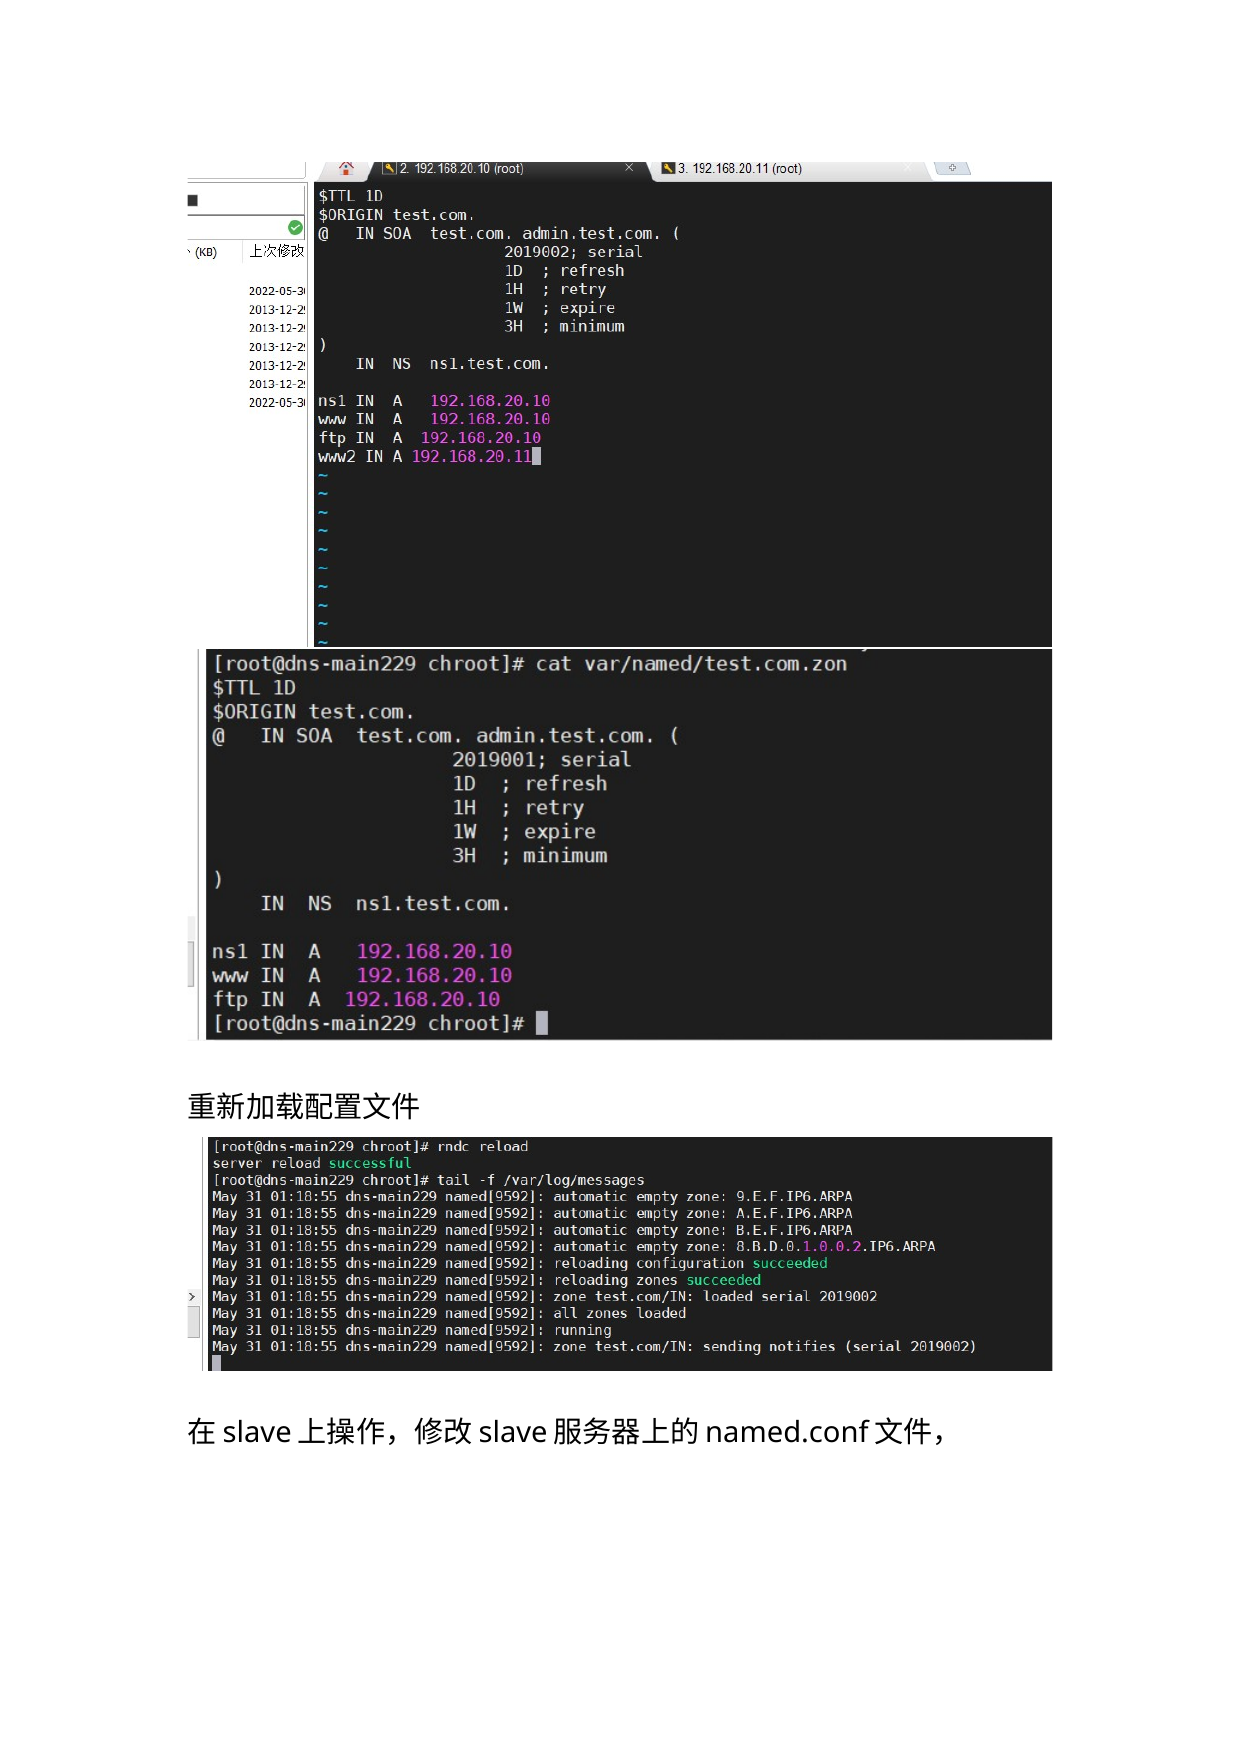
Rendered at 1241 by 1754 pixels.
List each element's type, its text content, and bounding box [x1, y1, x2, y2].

text 在slave上操作，修改slave服务器上的named.conf文件， [187, 1397, 1053, 1462]
picture [187, 162, 1052, 647]
text 重新加载配置文件 [187, 1072, 1053, 1137]
picture [187, 649, 1053, 1041]
picture [187, 1137, 1053, 1371]
